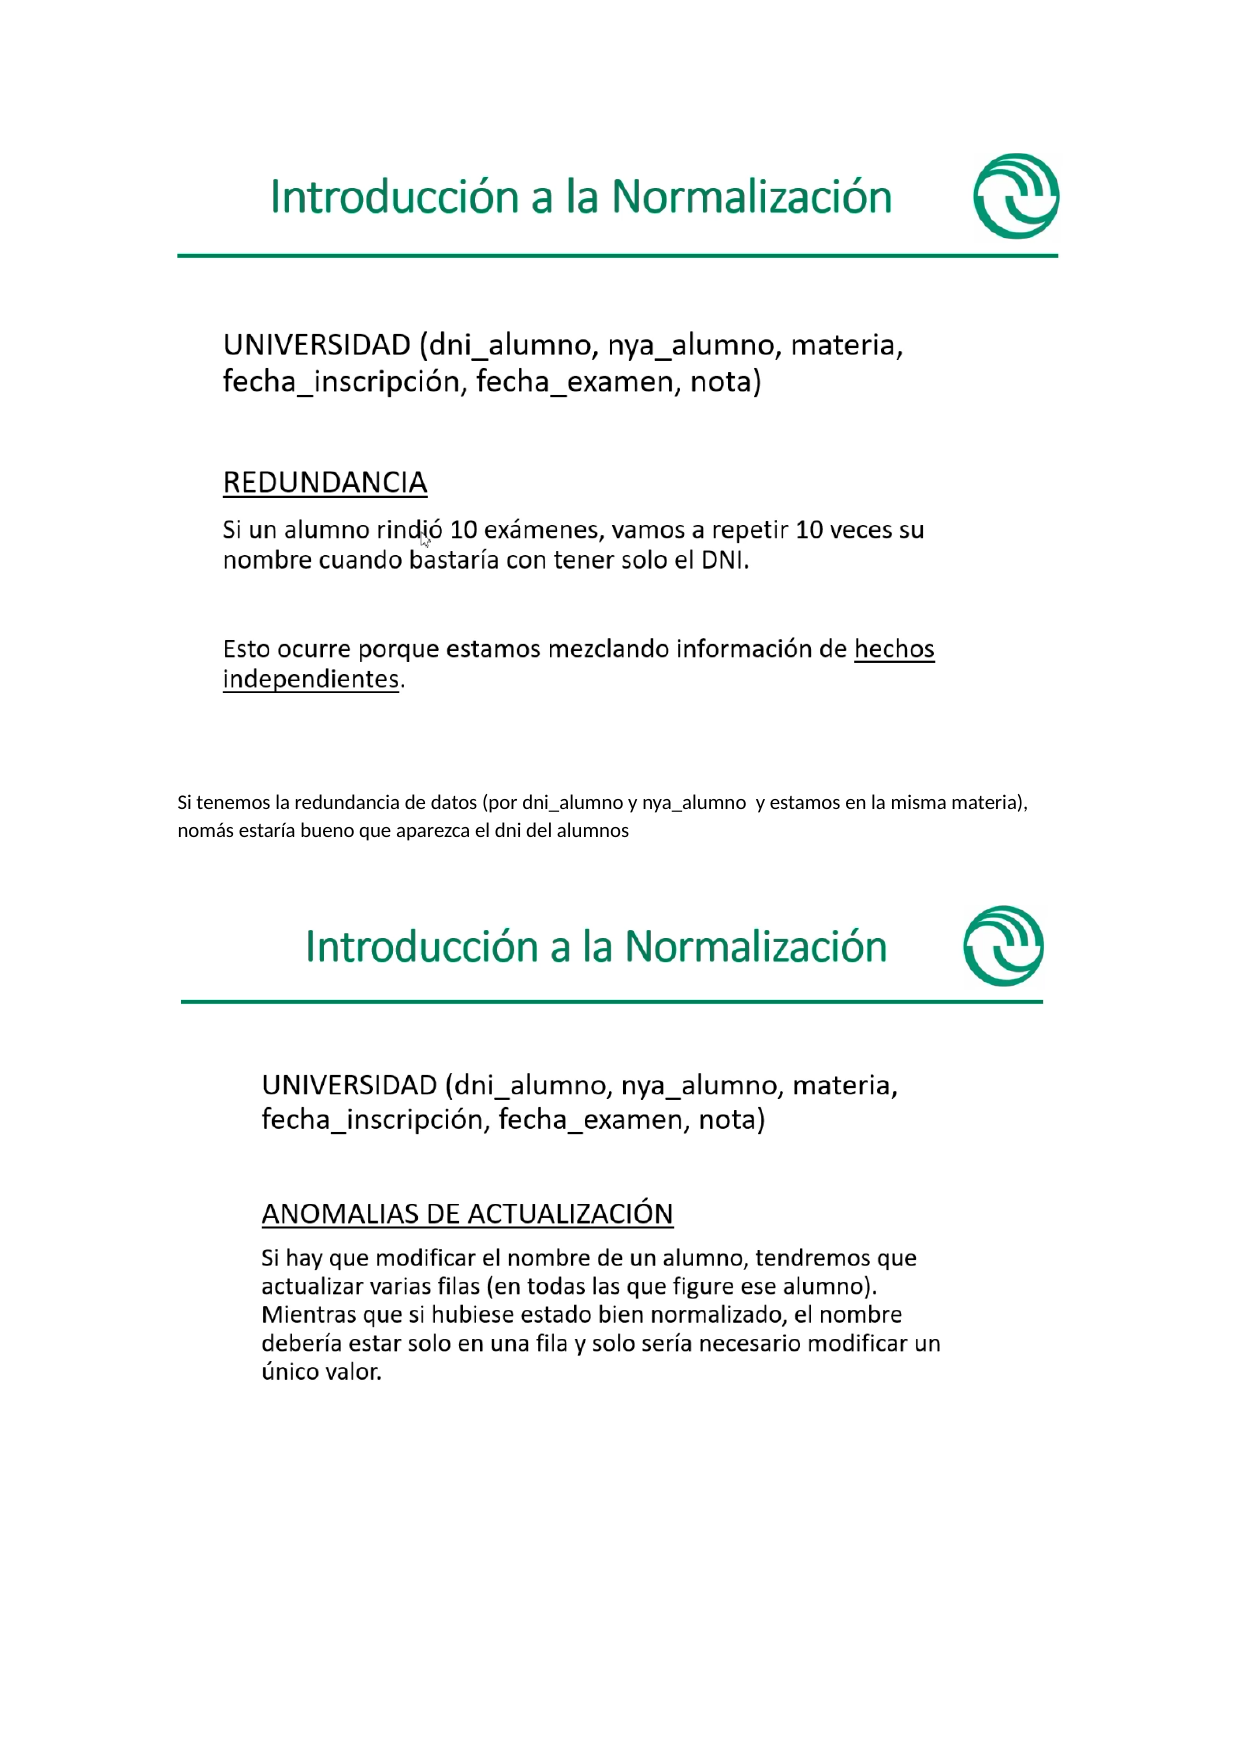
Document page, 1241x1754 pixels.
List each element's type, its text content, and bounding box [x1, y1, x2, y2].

text Si tenemos la redundancia de datos (por dni_alumno y nya_alumno y estamos en la misma materia), nomás estaría bueno que aparezca el dni del alumnos [177, 789, 1063, 842]
picture [177, 147, 1063, 771]
picture [177, 905, 1063, 1401]
